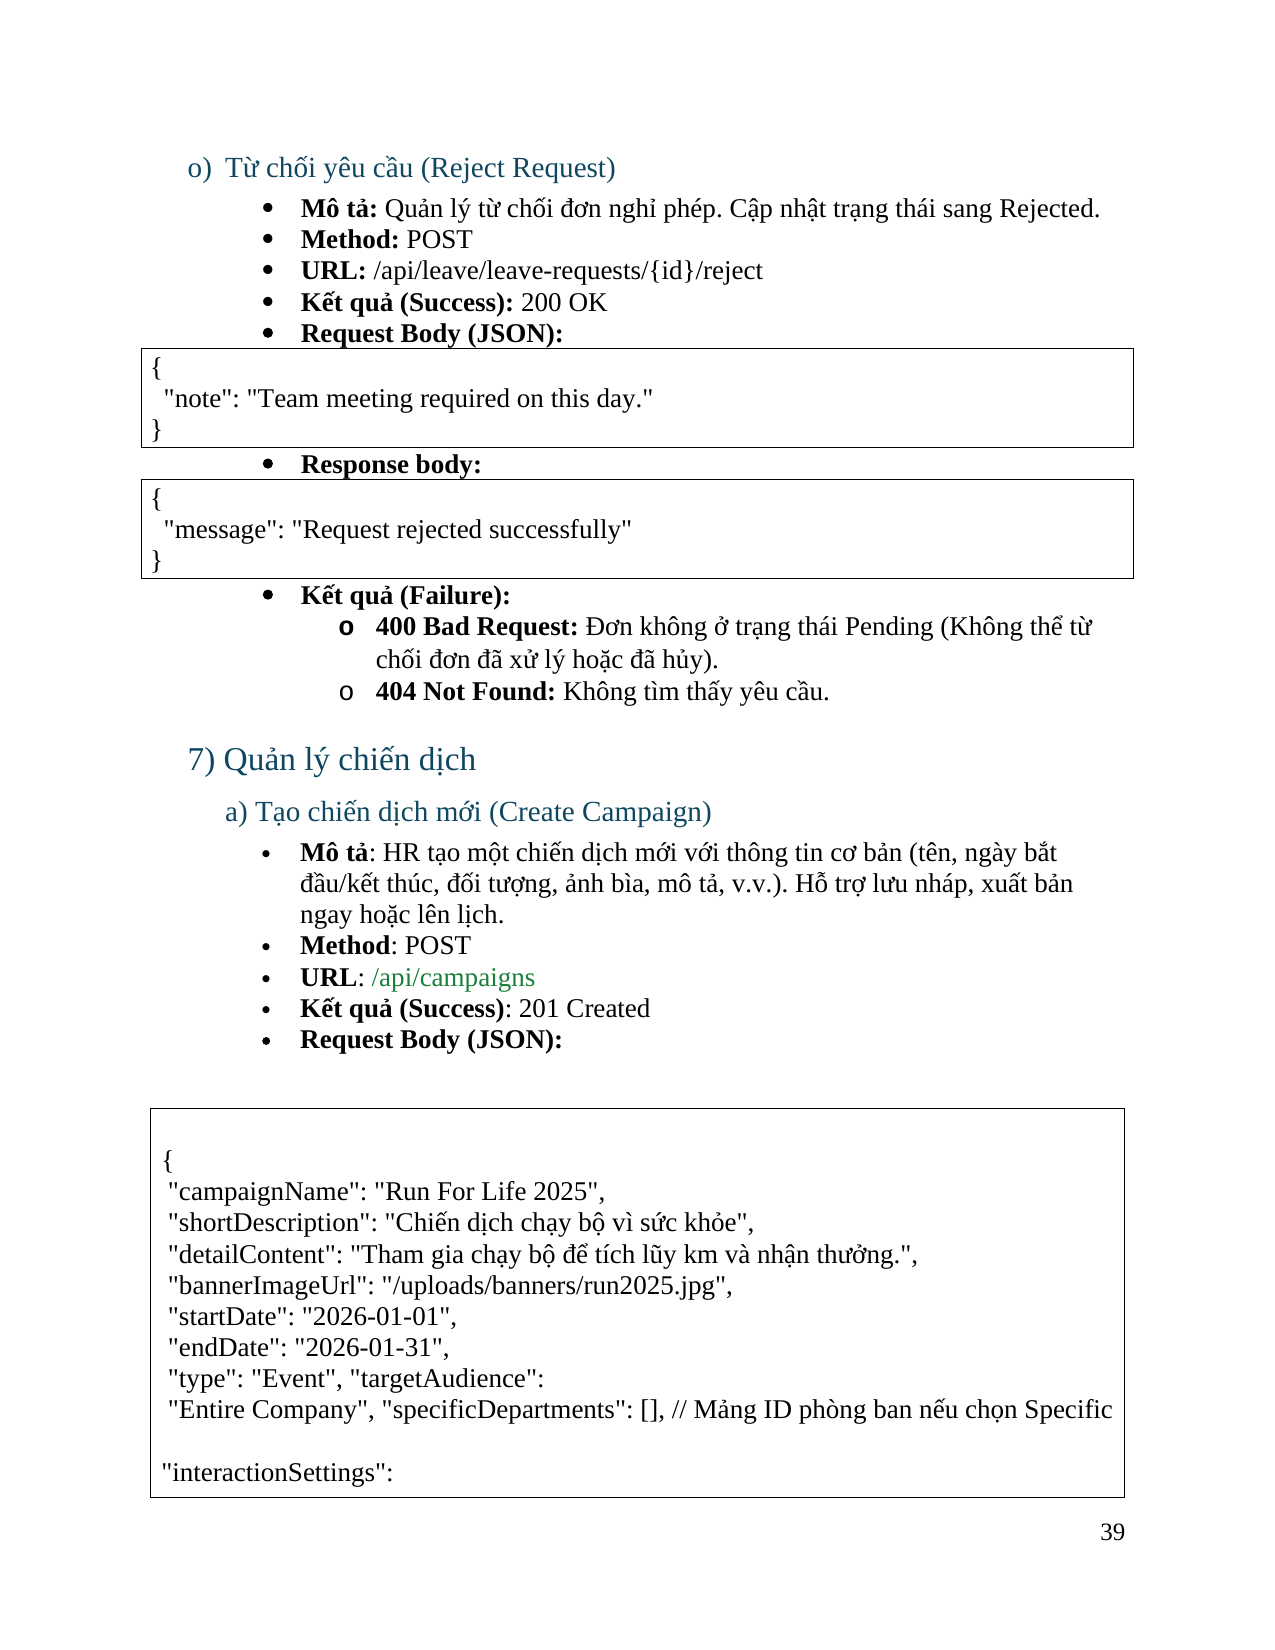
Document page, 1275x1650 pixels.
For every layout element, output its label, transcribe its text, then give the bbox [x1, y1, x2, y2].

list 400 Bad Request: Đơn không ở trạng thái Pending (Không thể từ chối đơn đã xử lý hoặc đã hủy). [338, 610, 1125, 674]
text } [142, 410, 1133, 447]
list Request Body (JSON): [262, 1023, 1125, 1054]
subtitle 7) Quản lý chiến dịch [187, 739, 1125, 777]
list Mô tả: HR tạo một chiến dịch mới với thông tin cơ bản (tên, ngày bắt đầu/kết thúc, đối tượng, ảnh bìa, mô tả, v.v.). Hỗ trợ lưu nháp, xuất bản ngay hoặc lên lịch. [262, 836, 1125, 929]
text "message": "Request rejected successfully" [150, 513, 1125, 541]
text "note": "Team meeting required on this day." [150, 382, 1125, 410]
subtitle a) Tạo chiến dịch mới (Create Campaign) [225, 794, 1125, 828]
text { [142, 349, 1133, 382]
list Mô tả: Quản lý từ chối đơn nghỉ phép. Cập nhật trạng thái sang Rejected. [263, 192, 1125, 223]
text } [142, 541, 1133, 578]
list URL: /api/leave/leave-requests/{id}/reject [263, 254, 1125, 286]
list Kết quả (Success): 201 Created [262, 992, 1125, 1023]
list URL: /api/campaigns [262, 961, 1125, 992]
list 404 Not Found: Không tìm thấy yêu cầu. [338, 674, 1125, 708]
text { [142, 480, 1133, 513]
list Kết quả (Failure): [263, 579, 1125, 610]
list Request Body (JSON): [263, 317, 1125, 348]
list Kết quả (Success): 200 OK [263, 286, 1125, 317]
list Response body: [263, 448, 1125, 479]
list Method: POST [263, 223, 1125, 254]
list Method: POST [262, 929, 1125, 961]
subtitle Từ chối yêu cầu (Reject Request) [187, 150, 1125, 183]
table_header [151, 1109, 1124, 1497]
